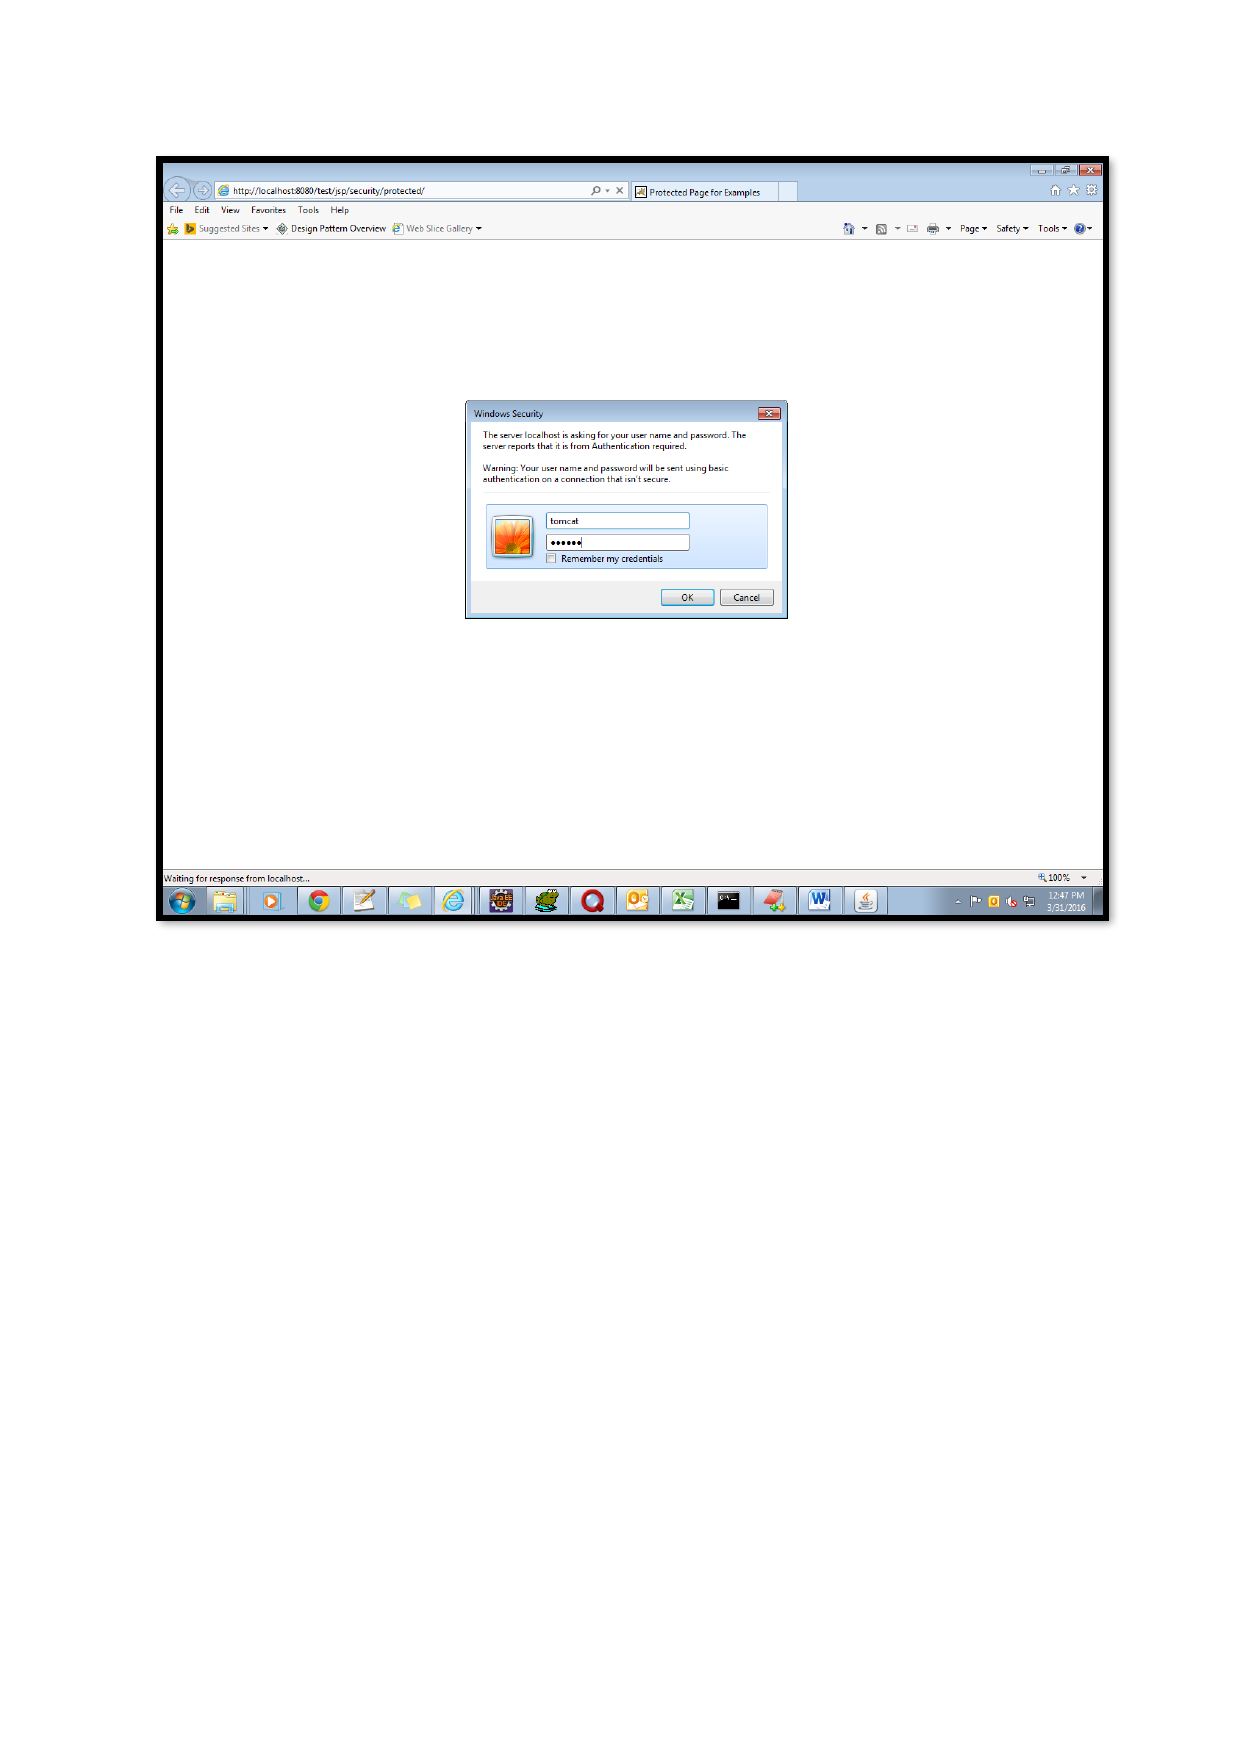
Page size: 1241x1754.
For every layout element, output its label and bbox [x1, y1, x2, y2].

picture [163, 163, 1103, 915]
